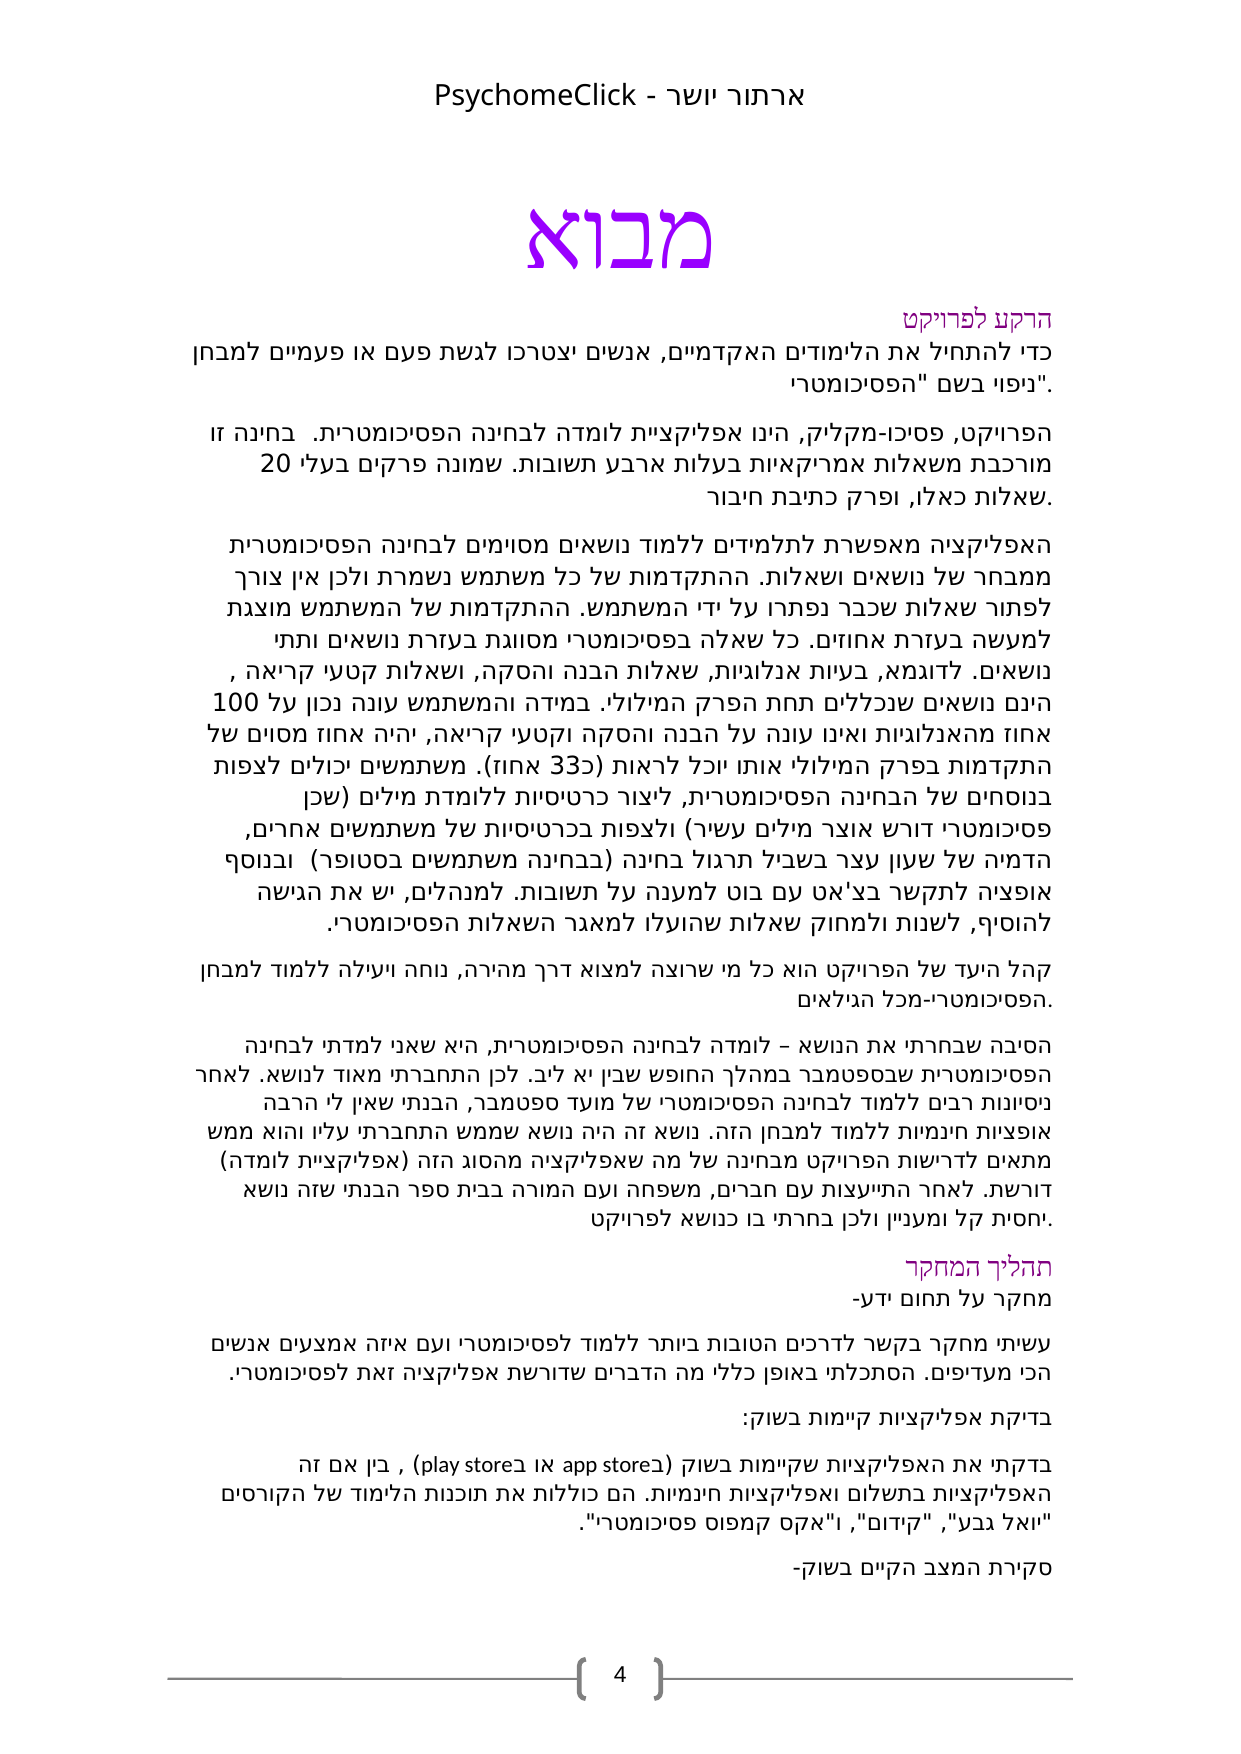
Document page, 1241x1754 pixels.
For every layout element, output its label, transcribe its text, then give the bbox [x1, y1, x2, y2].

text בדיקת אפליקציות קיימות בשוק: [187, 1404, 1053, 1431]
subtitle תהליך המחקר [187, 1251, 1053, 1283]
text עשיתי מחקר בקשר לדרכים הטובות ביותר ללמוד לפסיכומטרי ועם איזה אמצעים אנשים הכי מעדיפים. הסתכלתי באופן כללי מה הדברים שדורשת אפליקציה זאת לפסיכומטרי. [187, 1330, 1053, 1386]
subtitle מבוא [187, 175, 1053, 290]
text בדקתי את האפליקציות שקיימות בשוק (בapp store או בplay store) , בין אם זה האפליקציות בתשלום ואפליקציות חינמיות. הם כוללות את תוכנות הלימוד של הקורסים "יואל גבע", "קידום", ו"אקס קמפוס פסיכומטרי". [187, 1450, 1053, 1536]
text מחקר על תחום ידע- [187, 1285, 1053, 1312]
text כדי להתחיל את הלימודים האקדמיים, אנשים יצטרכו לגשת פעם או פעמיים למבחן ניפוי בשם "הפסיכומטרי". [187, 337, 1053, 399]
text הפרויקט, פסיכו-מקליק, הינו אפליקציית לומדה לבחינה הפסיכומטרית. בחינה זו מורכבת משאלות אמריקאיות בעלות ארבע תשובות. שמונה פרקים בעלי 20 שאלות כאלו, ופרק כתיבת חיבור. [187, 418, 1053, 512]
text הסיבה שבחרתי את הנושא – לומדה לבחינה הפסיכומטרית, היא שאני למדתי לבחינה הפסיכומטרית שבספטמבר במהלך החופש שבין יא ליב. לכן התחברתי מאוד לנושא. לאחר ניסיונות רבים ללמוד לבחינה הפסיכומטרי של מועד ספטמבר, הבנתי שאין לי הרבה אופציות חינמיות ללמוד למבחן הזה. נושא זה היה נושא שממש התחברתי עליו והוא ממש מתאים לדרישות הפרויקט מבחינה של מה שאפליקציה מהסוג הזה (אפליקציית לומדה) דורשת. לאחר התייעצות עם חברים, משפחה ועם המורה בבית ספר הבנתי שזה נושא יחסית קל ומעניין ולכן בחרתי בו כנושא לפרויקט. [187, 1032, 1053, 1233]
text קהל היעד של הפרויקט הוא כל מי שרוצה למצוא דרך מהירה, נוחה ויעילה ללמוד למבחן הפסיכומטרי-מכל הגילאים. [187, 956, 1053, 1013]
subtitle הרקע לפרויקט [187, 303, 1053, 334]
text סקירת המצב הקיים בשוק- [187, 1554, 1053, 1581]
text האפליקציה מאפשרת לתלמידים ללמוד נושאים מסוימים לבחינה הפסיכומטרית ממבחר של נושאים ושאלות. ההתקדמות של כל משתמש נשמרת ולכן אין צורך לפתור שאלות שכבר נפתרו על ידי המשתמש. ההתקדמות של המשתמש מוצגת למעשה בעזרת אחוזים. כל שאלה בפסיכומטרי מסווגת בעזרת נושאים ותתי נושאים. לדוגמא, בעיות אנלוגיות, שאלות הבנה והסקה, ושאלות קטעי קריאה , הינם נושאים שנכללים תחת הפרק המילולי. במידה והמשתמש עונה נכון על 100 אחוז מהאנלוגיות ואינו עונה על הבנה והסקה וקטעי קריאה, יהיה אחוז מסוים של התקדמות בפרק המילולי אותו יוכל לראות (כ33 אחוז). משתמשים יכולים לצפות בנוסחים של הבחינה הפסיכומטרית, ליצור כרטיסיות ללומדת מילים (שכן פסיכומטרי דורש אוצר מילים עשיר) ולצפות בכרטיסיות של משתמשים אחרים, הדמיה של שעון עצר בשביל תרגול בחינה (בבחינה משתמשים בסטופר) ובנוסף אופציה לתקשר בצ'אט עם בוט למענה על תשובות. למנהלים, יש את הגישה להוסיף, לשנות ולמחוק שאלות שהועלו למאגר השאלות הפסיכומטרי. [187, 531, 1053, 937]
